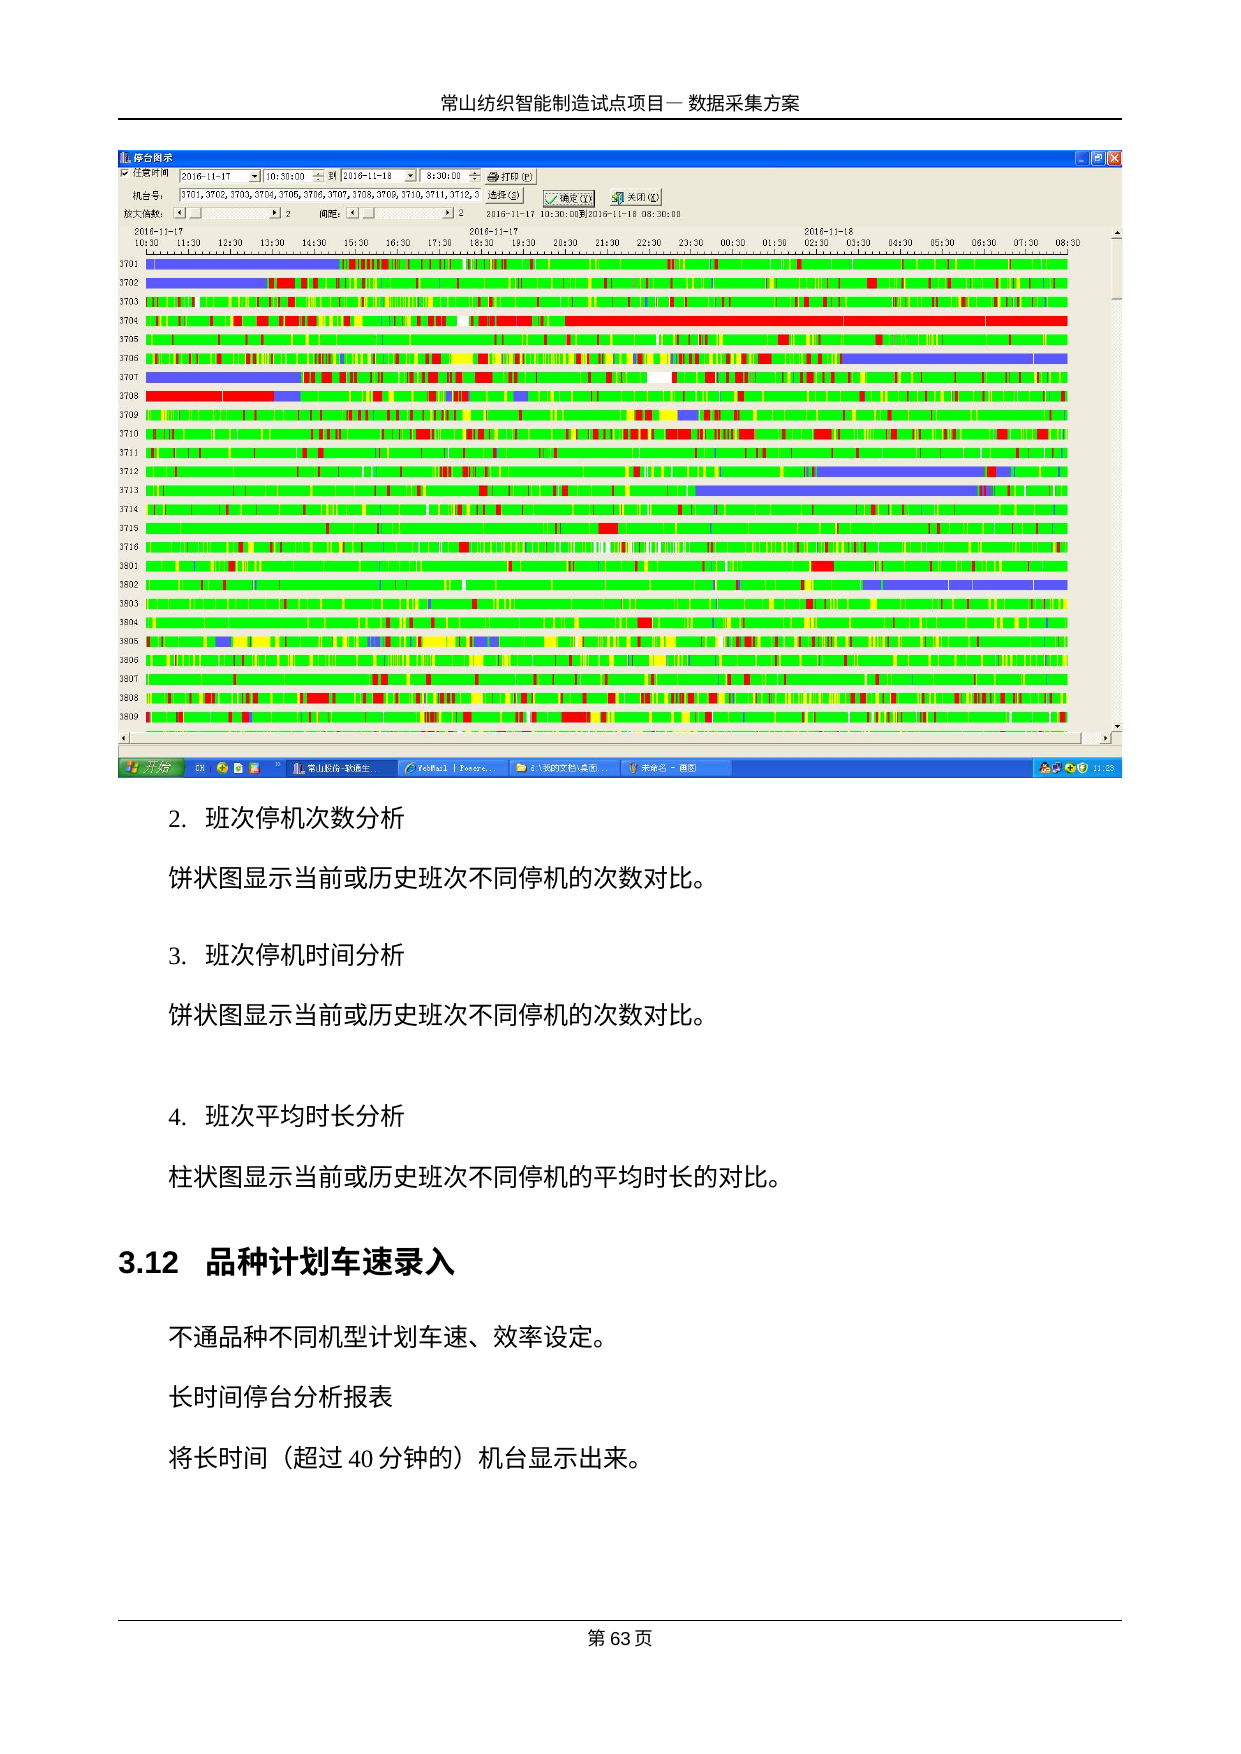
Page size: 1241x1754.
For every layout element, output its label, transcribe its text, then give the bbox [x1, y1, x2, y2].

text 长时间停台分析报表 [118, 1378, 1122, 1414]
text 将长时间（超过40分钟的）机台显示出来。 [118, 1438, 1122, 1474]
subtitle 品种计划车速录入 [118, 1237, 1122, 1282]
text 不通品种不同机型计划车速、效率设定。 [118, 1317, 1122, 1353]
text 柱状图显示当前或历史班次不同停机的平均时长的对比。 [118, 1157, 1122, 1194]
picture [118, 150, 1123, 778]
list 班次平均时长分析 [168, 1097, 1122, 1133]
list 班次停机次数分析 [168, 798, 1122, 834]
list 饼状图显示当前或历史班次不同停机的次数对比。 [118, 859, 1122, 895]
list 班次停机时间分析 [168, 935, 1122, 971]
text 饼状图显示当前或历史班次不同停机的次数对比。 [118, 996, 1122, 1032]
